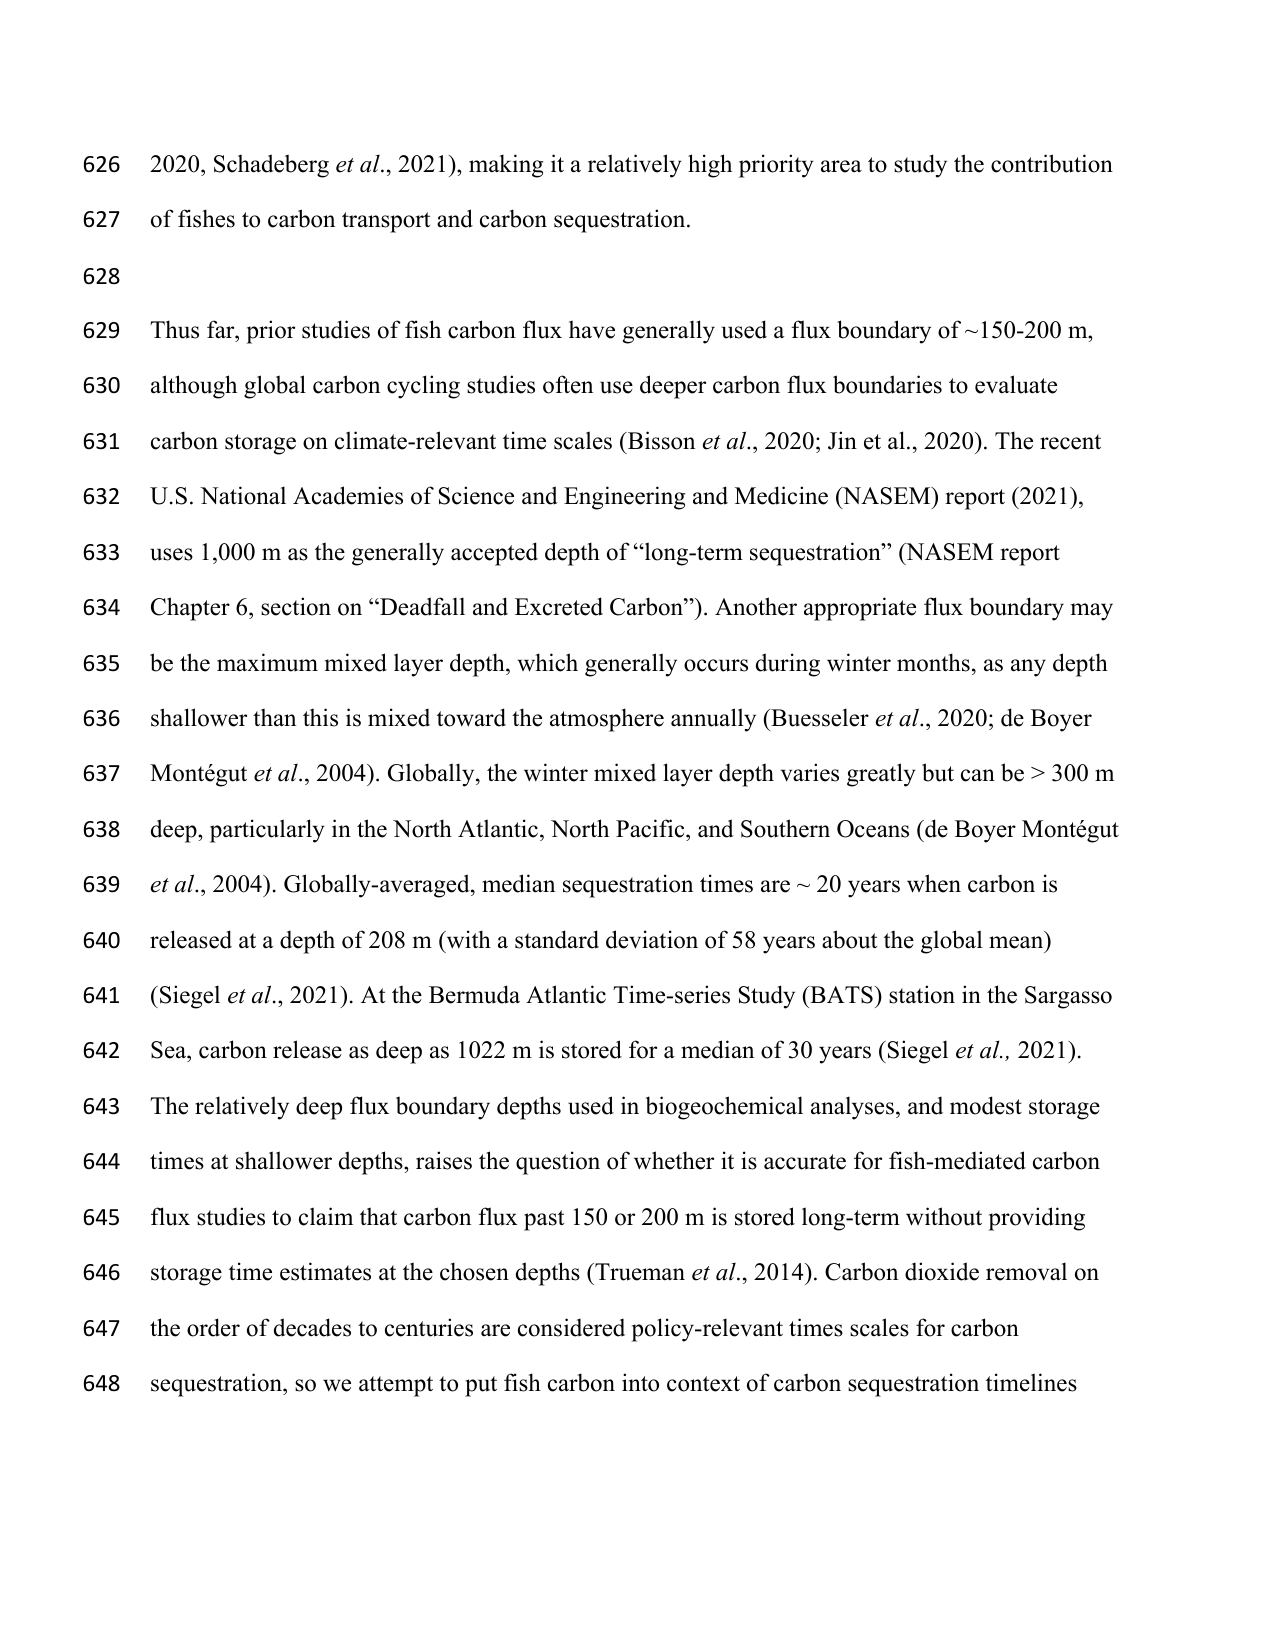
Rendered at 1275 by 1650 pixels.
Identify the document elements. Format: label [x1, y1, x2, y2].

text [150, 316, 1125, 1397]
text [150, 150, 1125, 233]
